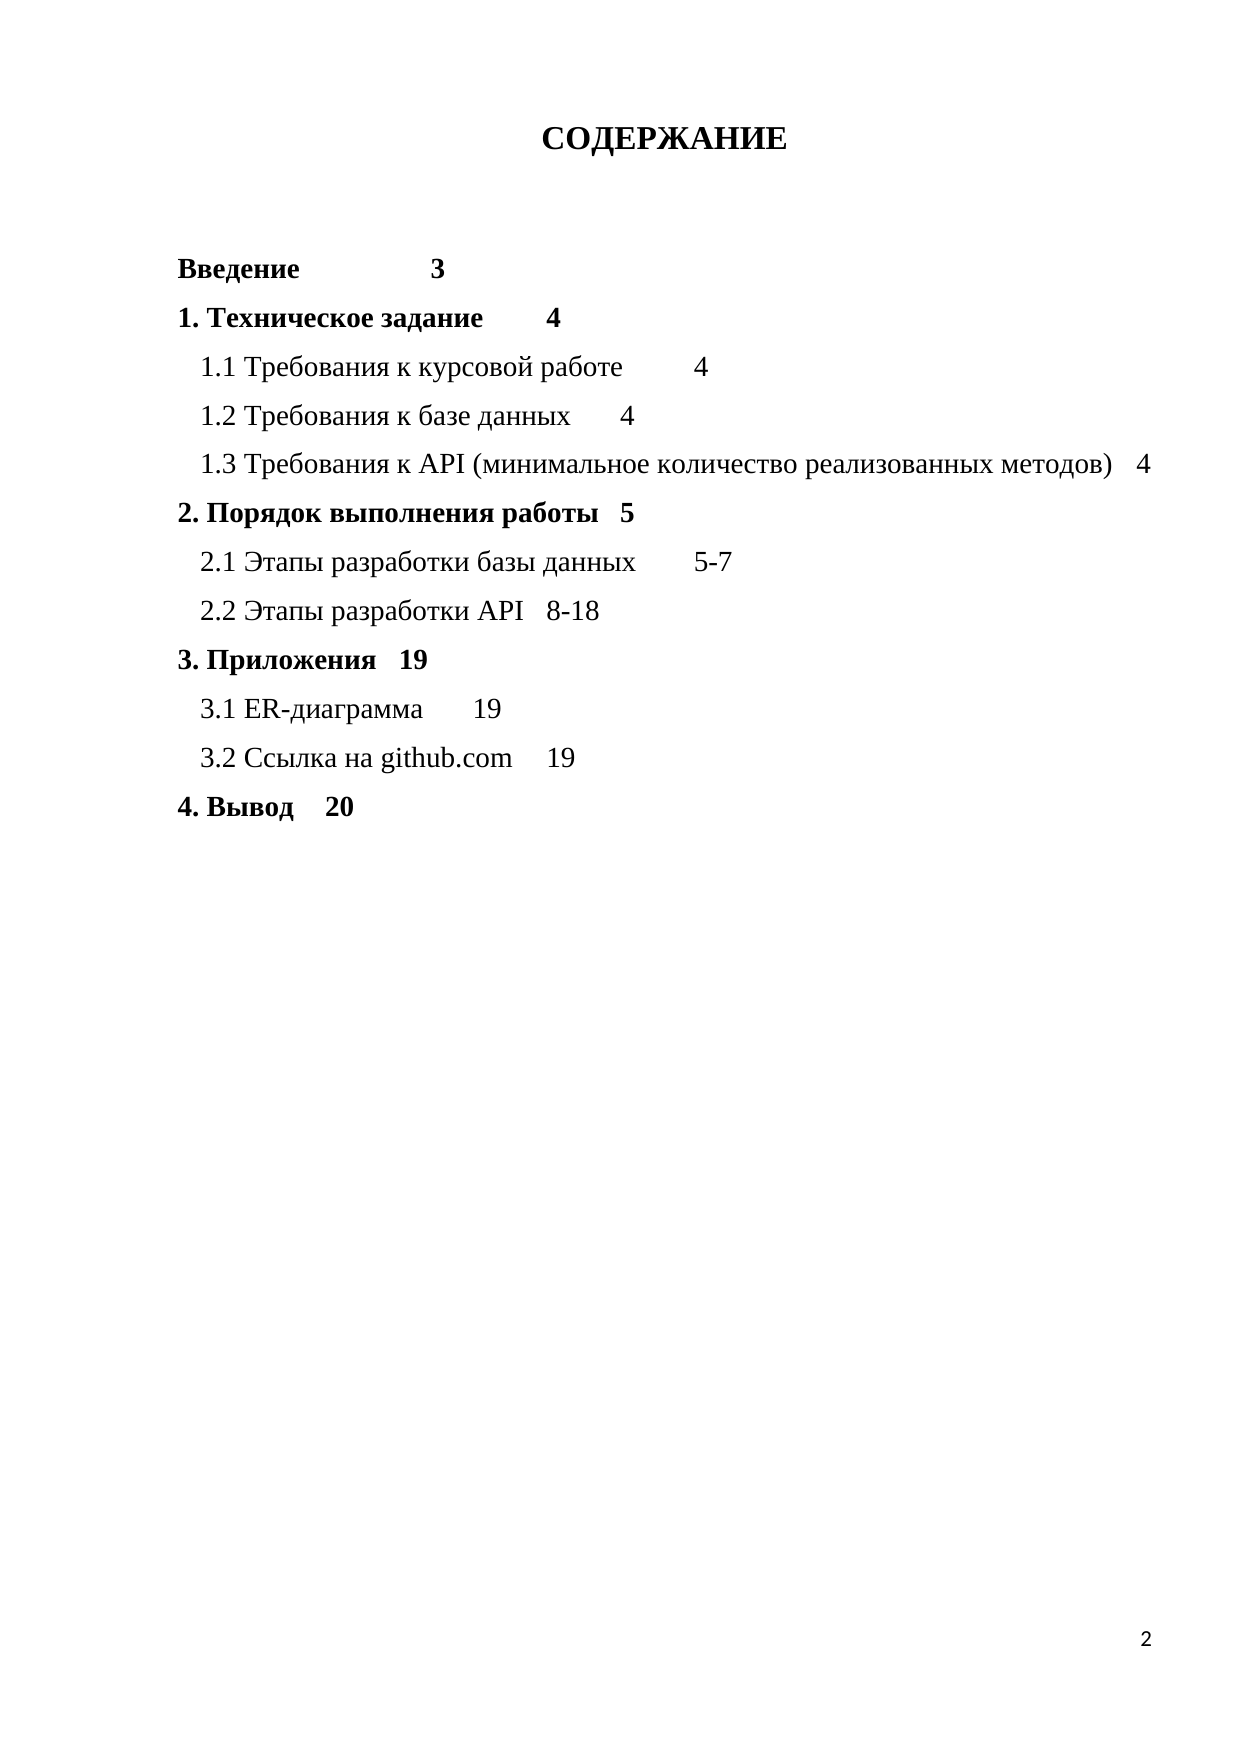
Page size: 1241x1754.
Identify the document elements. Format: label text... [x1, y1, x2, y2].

text СОДЕРЖАНИЕ [177, 118, 1152, 156]
